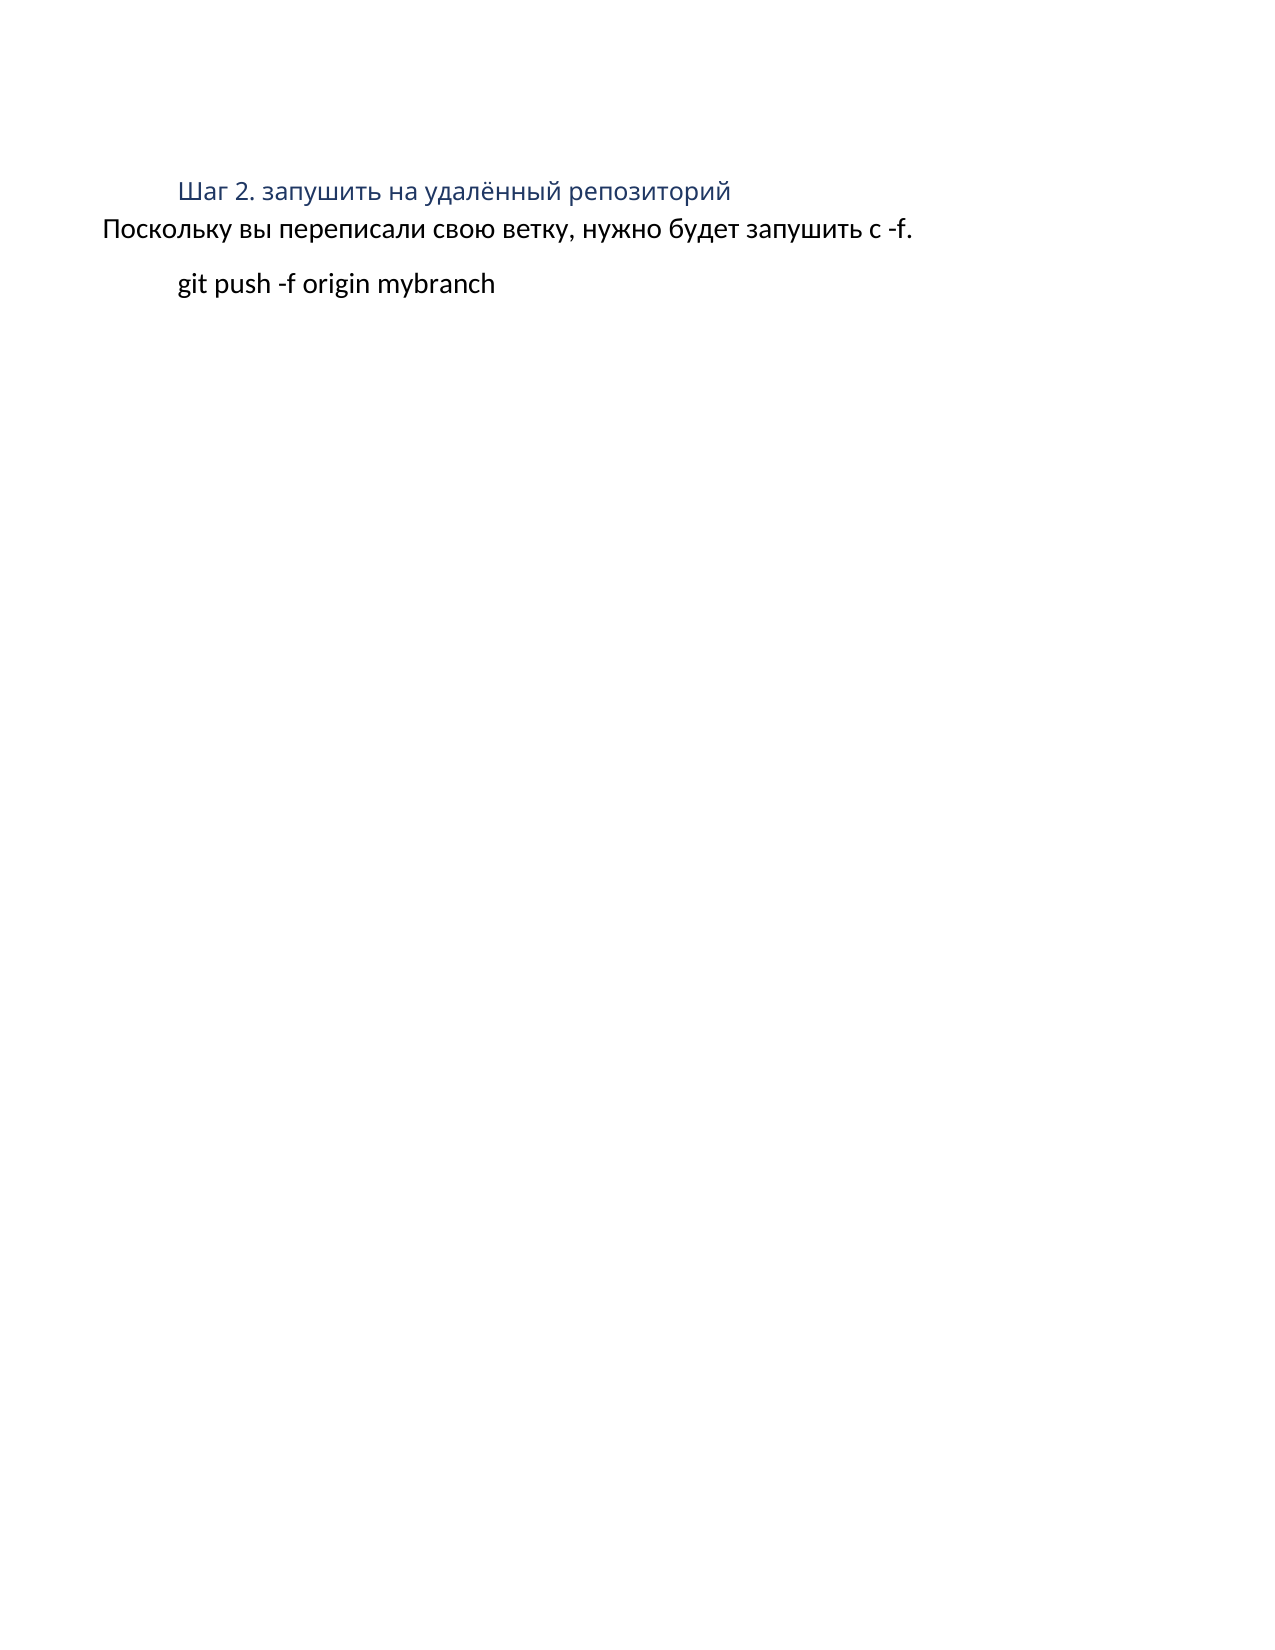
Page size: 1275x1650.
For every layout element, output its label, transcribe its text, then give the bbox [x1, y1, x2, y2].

subtitle Шаг 2. запушить на удалённый репозиторий [177, 173, 1186, 207]
text git push -f origin mybranch [177, 265, 1186, 301]
text Поскольку вы переписали свою ветку, нужно будет запушить с -f. [102, 210, 1186, 246]
